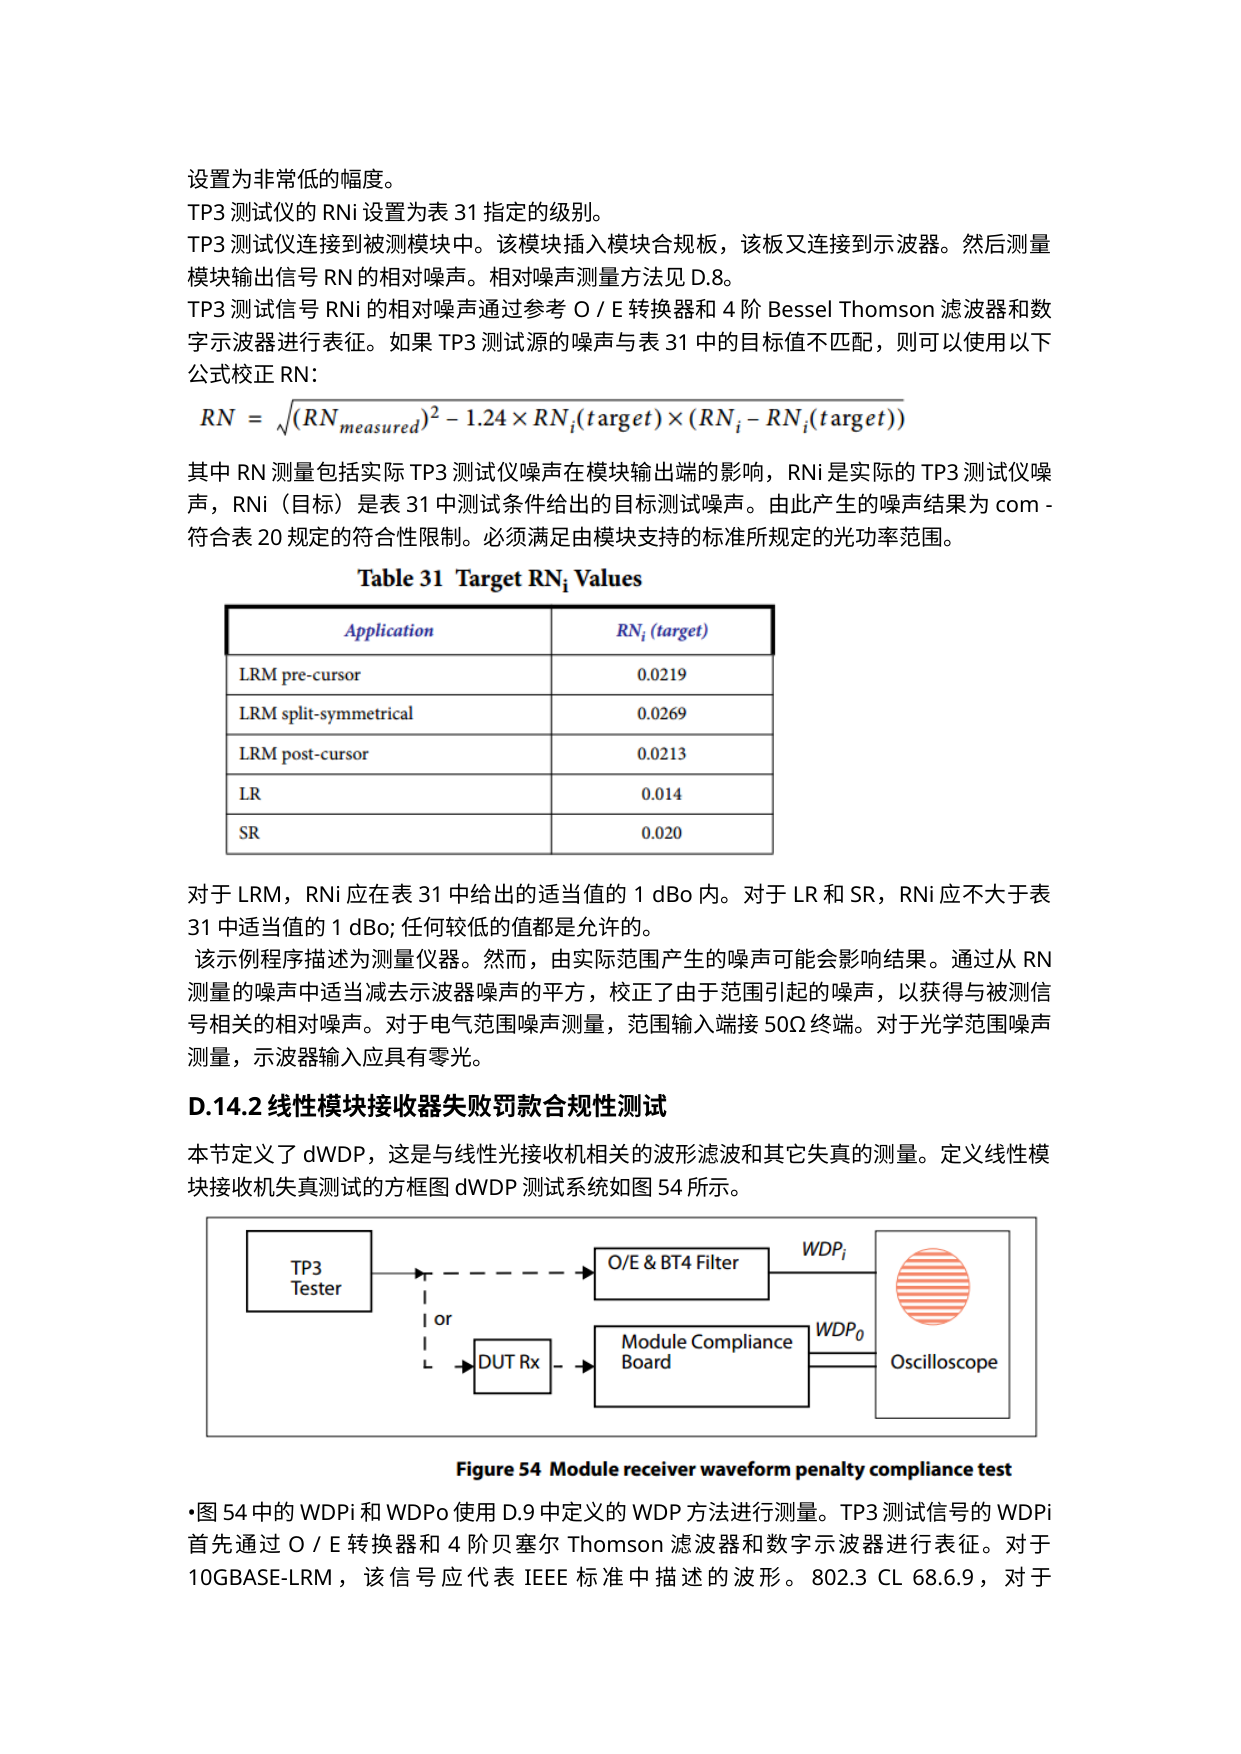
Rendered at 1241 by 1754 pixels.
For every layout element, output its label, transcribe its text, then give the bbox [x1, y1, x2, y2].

list 该示例程序描述为测量仪器。然而，由实际范围产生的噪声可能会影响结果。通过从RN测量的噪声中适当减去示波器噪声的平方，校正了由于范围引起的噪声，以获得与被测信号相关的相对噪声。对于电气范围噪声测量，范围输入端接50Ω终端。对于光学范围噪声测量，示波器输入应具有零光。 [187, 942, 1053, 1072]
list 本节定义了dWDP，这是与线性光接收机相关的波形滤波和其它失真的测量。定义线性模块接收机失真测试的方框图dWDP测试系统如图54所示。 [187, 1137, 1053, 1202]
list TP3测试仪的RNi设置为表31指定的级别。 [187, 194, 1053, 227]
picture [187, 1202, 1052, 1487]
picture [187, 389, 922, 447]
list 对于LRM，RNi应在表31中给出的适当值的1 dBo内。对于LR和SR，RNi应不大于表31中适当值的1 dBo; 任何较低的值都是允许的。 [187, 877, 1053, 942]
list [187, 162, 1053, 194]
list TP3测试信号RNi的相对噪声通过参考O / E转换器和4阶Bessel Thomson滤波器和数字示波器进行表征。如果TP3测试源的噪声与表31中的目标值不匹配，则可以使用以下公式校正RN： [187, 292, 1053, 389]
list D.14.2线性模块接收器失败罚款合规性测试 [187, 1072, 1053, 1137]
picture [187, 552, 799, 864]
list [187, 1494, 1053, 1592]
list TP3测试仪连接到被测模块中。该模块插入模块合规板，该板又连接到示波器。然后测量模块输出信号RN的相对噪声。相对噪声测量方法见D.8。 [187, 227, 1053, 292]
list 其中RN测量包括实际TP3测试仪噪声在模块输出端的影响，RNi是实际的TP3测试仪噪声，RNi（目标）是表31中测试条件给出的目标测试噪声。由此产生的噪声结果为com - 符合表20规定的符合性限制。必须满足由模块支持的标准所规定的光功率范围。 [187, 454, 1053, 552]
